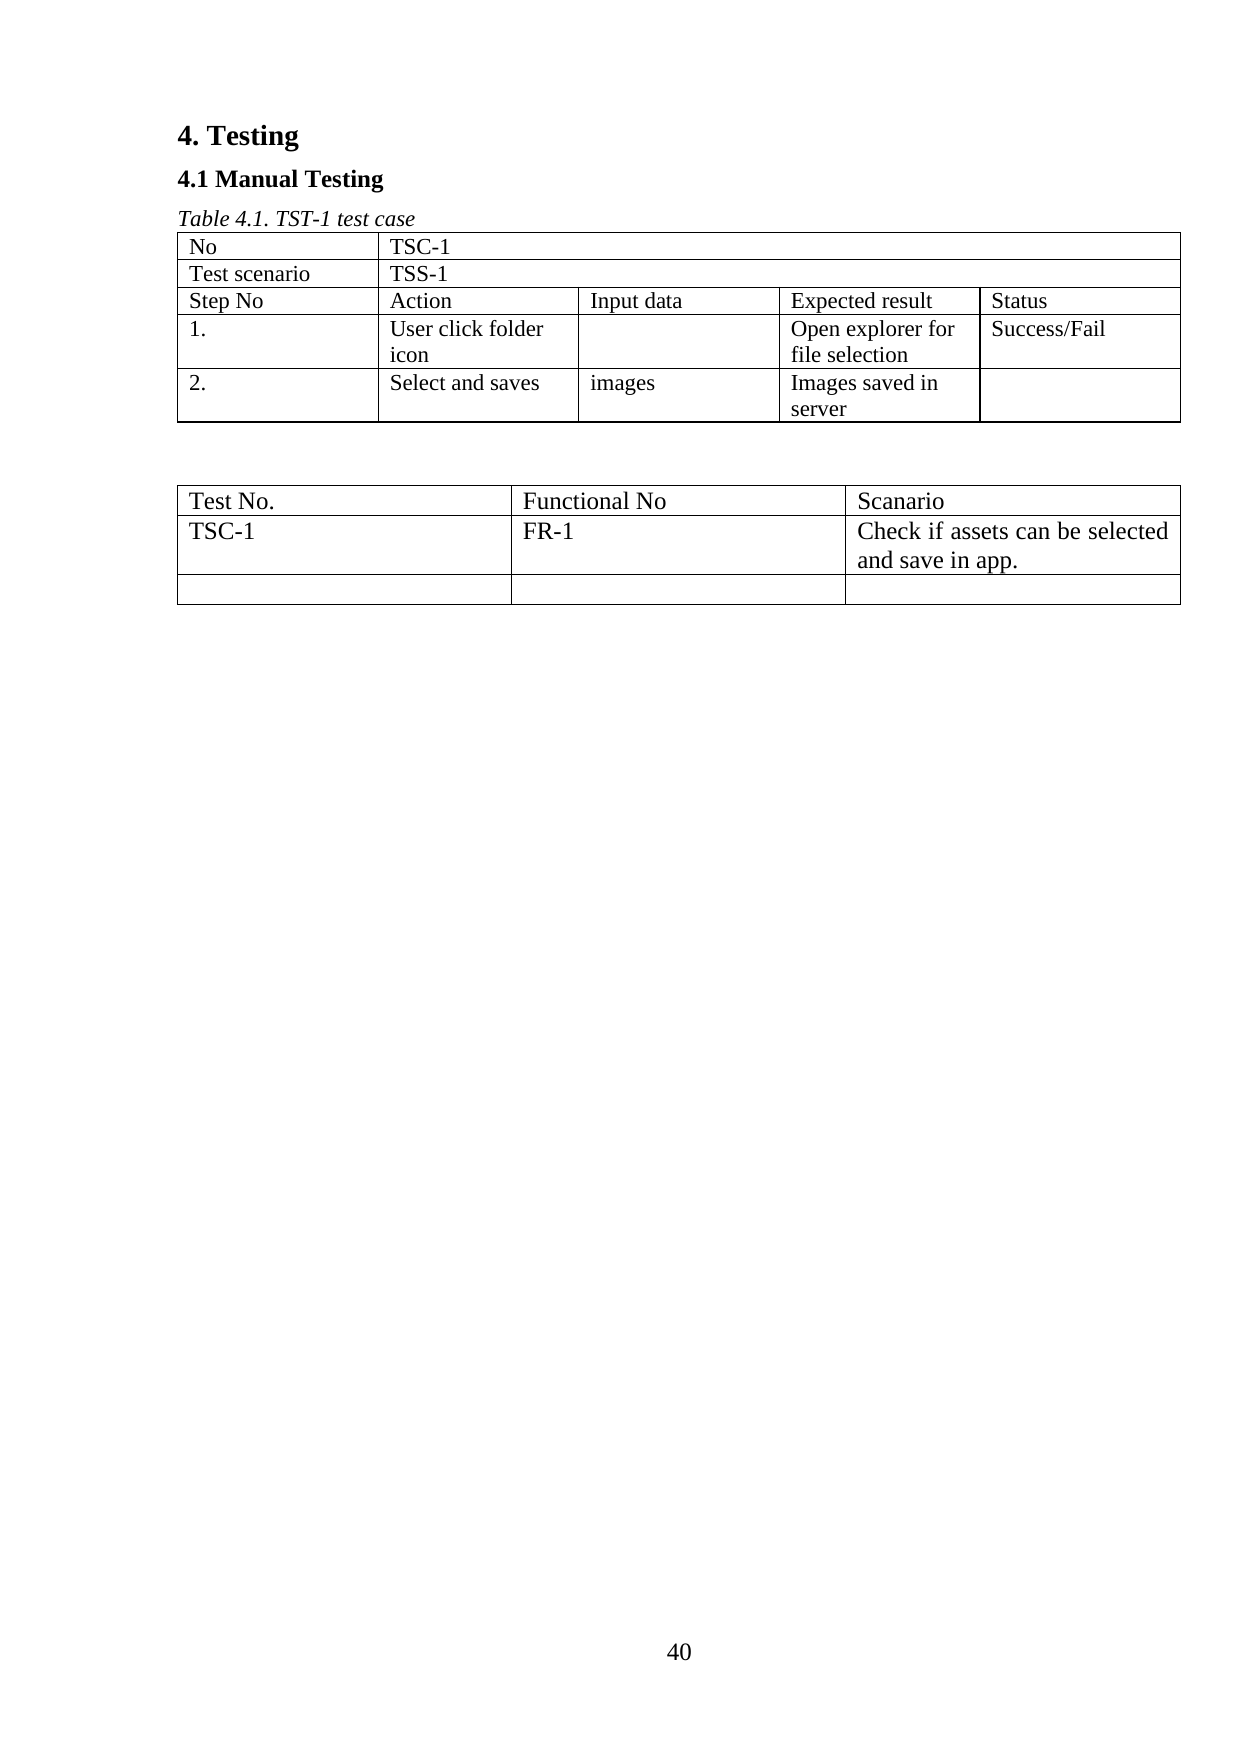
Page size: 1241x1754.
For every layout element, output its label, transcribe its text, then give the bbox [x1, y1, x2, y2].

table_cell Action [379, 288, 578, 314]
table_cell [846, 575, 1180, 603]
table_header No [178, 233, 378, 259]
text 4. Testing [177, 118, 1181, 152]
table_cell User click folder icon [379, 315, 578, 368]
table_header Functional No [512, 486, 845, 515]
table_cell [579, 315, 779, 368]
table_cell 1. [178, 315, 378, 368]
table_cell Success/Fail [981, 315, 1180, 368]
table_cell Expected result [780, 288, 979, 314]
table_cell [178, 575, 511, 603]
table_cell TSS-1 [379, 260, 1180, 287]
table_header Test No. [178, 486, 511, 515]
table_cell Images saved in server [780, 369, 979, 421]
table_cell images [579, 369, 779, 421]
table_cell [981, 369, 1180, 421]
table_cell [512, 575, 845, 603]
table_cell Select and saves [379, 369, 578, 421]
text Table 4.1. TST-1 test case [177, 205, 1181, 232]
table_cell TSC-1 [178, 516, 511, 574]
table_cell Open explorer for file selection [780, 315, 979, 368]
table_cell Step No [178, 288, 378, 314]
table_cell 2. [178, 369, 378, 421]
table_header TSC-1 [379, 233, 1180, 259]
table_cell Test scenario [178, 260, 378, 287]
table_cell Check if assets can be selected and save in app. [846, 516, 1180, 574]
table_cell Input data [579, 288, 779, 314]
table_cell Status [981, 288, 1180, 314]
table_cell FR-1 [512, 516, 845, 574]
table_header Scanario [846, 486, 1180, 515]
text 4.1 Manual Testing [177, 164, 1181, 193]
